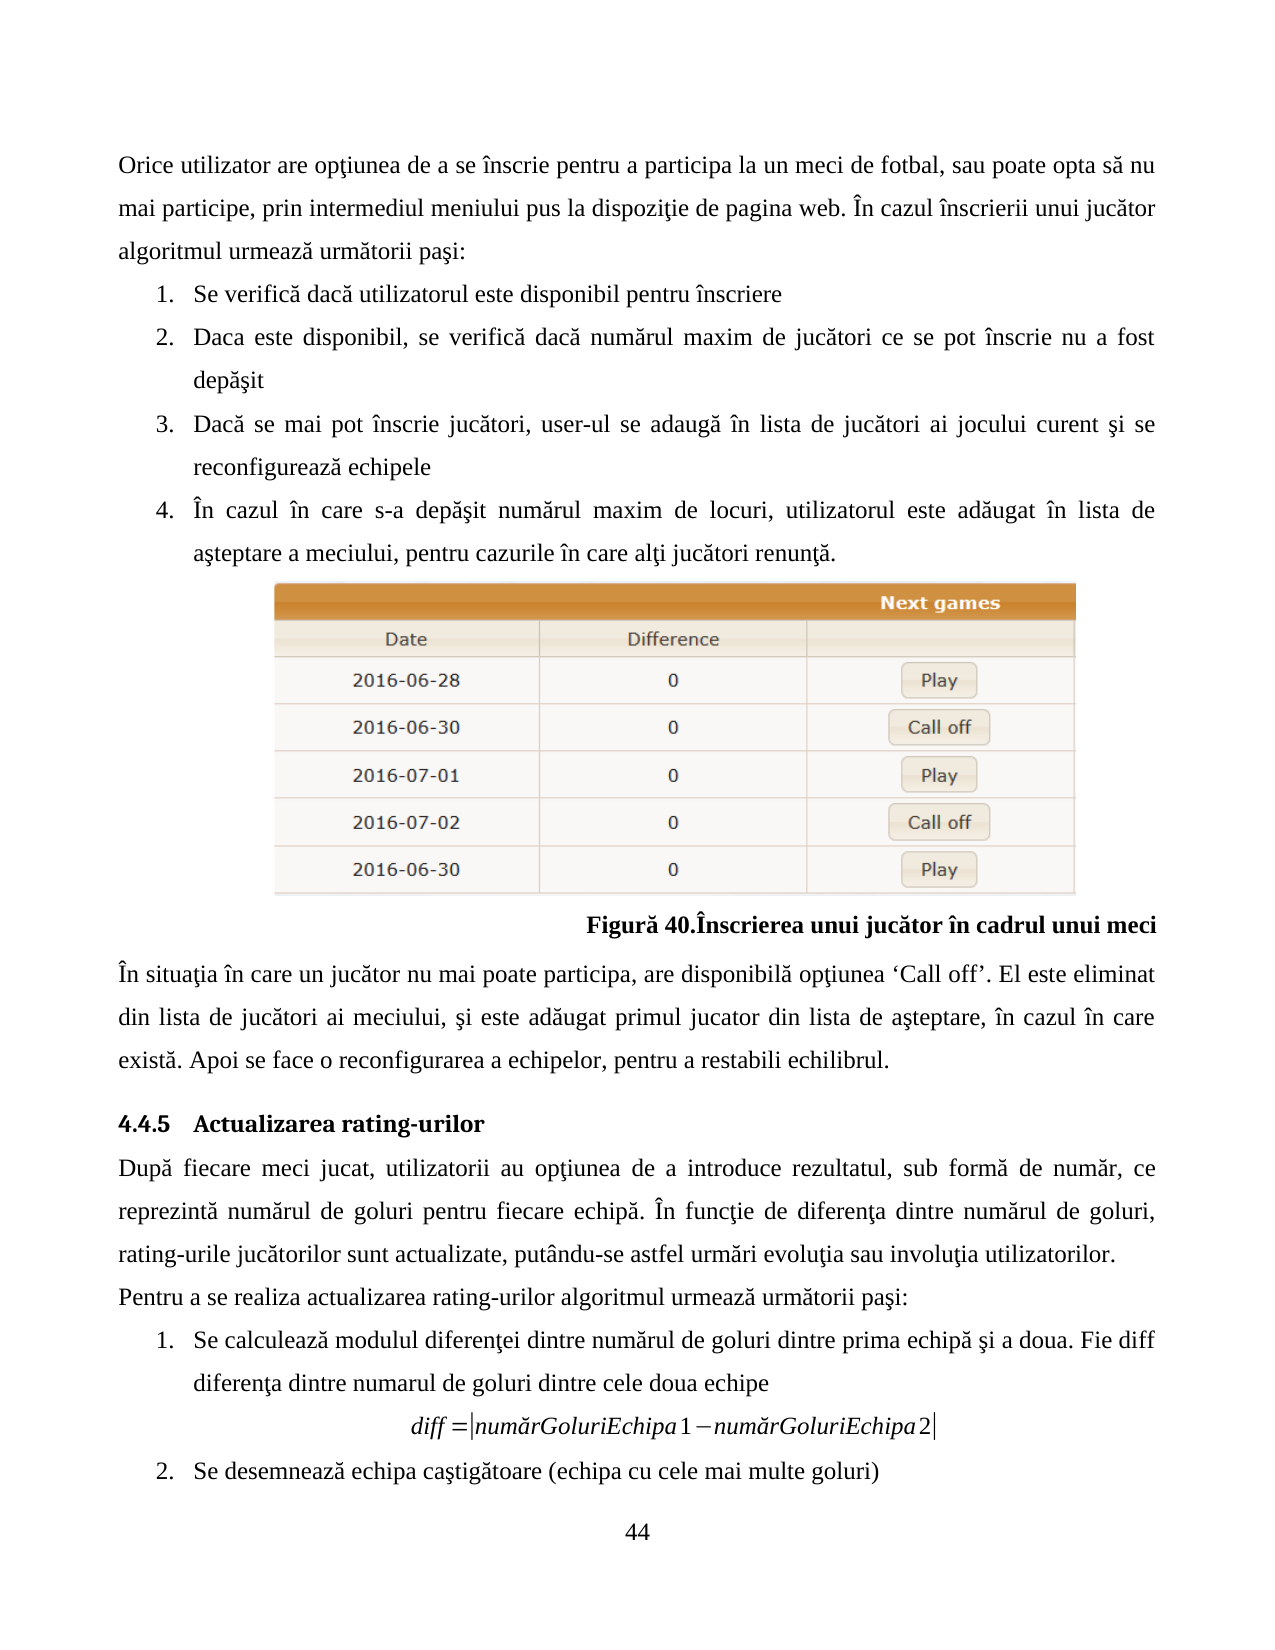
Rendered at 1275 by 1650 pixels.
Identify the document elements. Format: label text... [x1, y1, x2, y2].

text După fiecare meci jucat, utilizatorii au opţiunea de a introduce rezultatul, sub formă de număr, ce reprezintă numărul de goluri pentru fiecare echipă. În funcţie de diferenţa dintre numărul de goluri, rating-urile jucătorilor sunt actualizate, putându-se astfel urmări evoluţia sau involuţia utilizatorilor. [118, 1153, 1157, 1268]
list Se desemnează echipa caştigătoare (echipa cu cele mai multe goluri) [156, 1456, 1157, 1485]
subtitle Actualizarea rating-urilor [118, 1109, 1157, 1138]
text Figură 40.Înscrierea unui jucător în cadrul unui meci [118, 910, 1157, 938]
text În situaţia în care un jucător nu mai poate participa, are disponibilă opţiunea ‘Call off’. El este eliminat din lista de jucători ai meciului, şi este adăugat primul jucator din lista de aşteptare, în cazul în care există. Apoi se face o reconfigurarea a echipelor, pentru a restabili echilibrul. [118, 959, 1157, 1074]
list Se verifică dacă utilizatorul este disponibil pentru înscriere [156, 279, 1157, 308]
list Se calculează modulul diferenţei dintre numărul de goluri dintre prima echipă şi a doua. Fie diff diferenţa dintre numarul de goluri dintre cele doua echipe [156, 1325, 1157, 1397]
list În cazul în care s-a depăşit numărul maxim de locuri, utilizatorul este adăugat în lista de aşteptare a meciului, pentru cazurile în care alţi jucători renunţă. [156, 495, 1157, 567]
picture [274, 581, 1076, 896]
list Dacă se mai pot înscrie jucători, user-ul se adaugă în lista de jucători ai jocului curent şi se reconfigurează echipele [156, 409, 1157, 481]
list Daca este disponibil, se verifică dacă numărul maxim de jucători ce se pot înscrie nu a fost depăşit [156, 322, 1157, 394]
text Orice utilizator are opţiunea de a se înscrie pentru a participa la un meci de fotbal, sau poate opta să nu mai participe, prin intermediul meniului pus la dispoziţie de pagina web. În cazul înscrierii unui jucător algoritmul urmează următorii paşi: [118, 150, 1157, 265]
text Pentru a se realiza actualizarea rating-urilor algoritmul urmează următorii paşi: [118, 1282, 1157, 1311]
